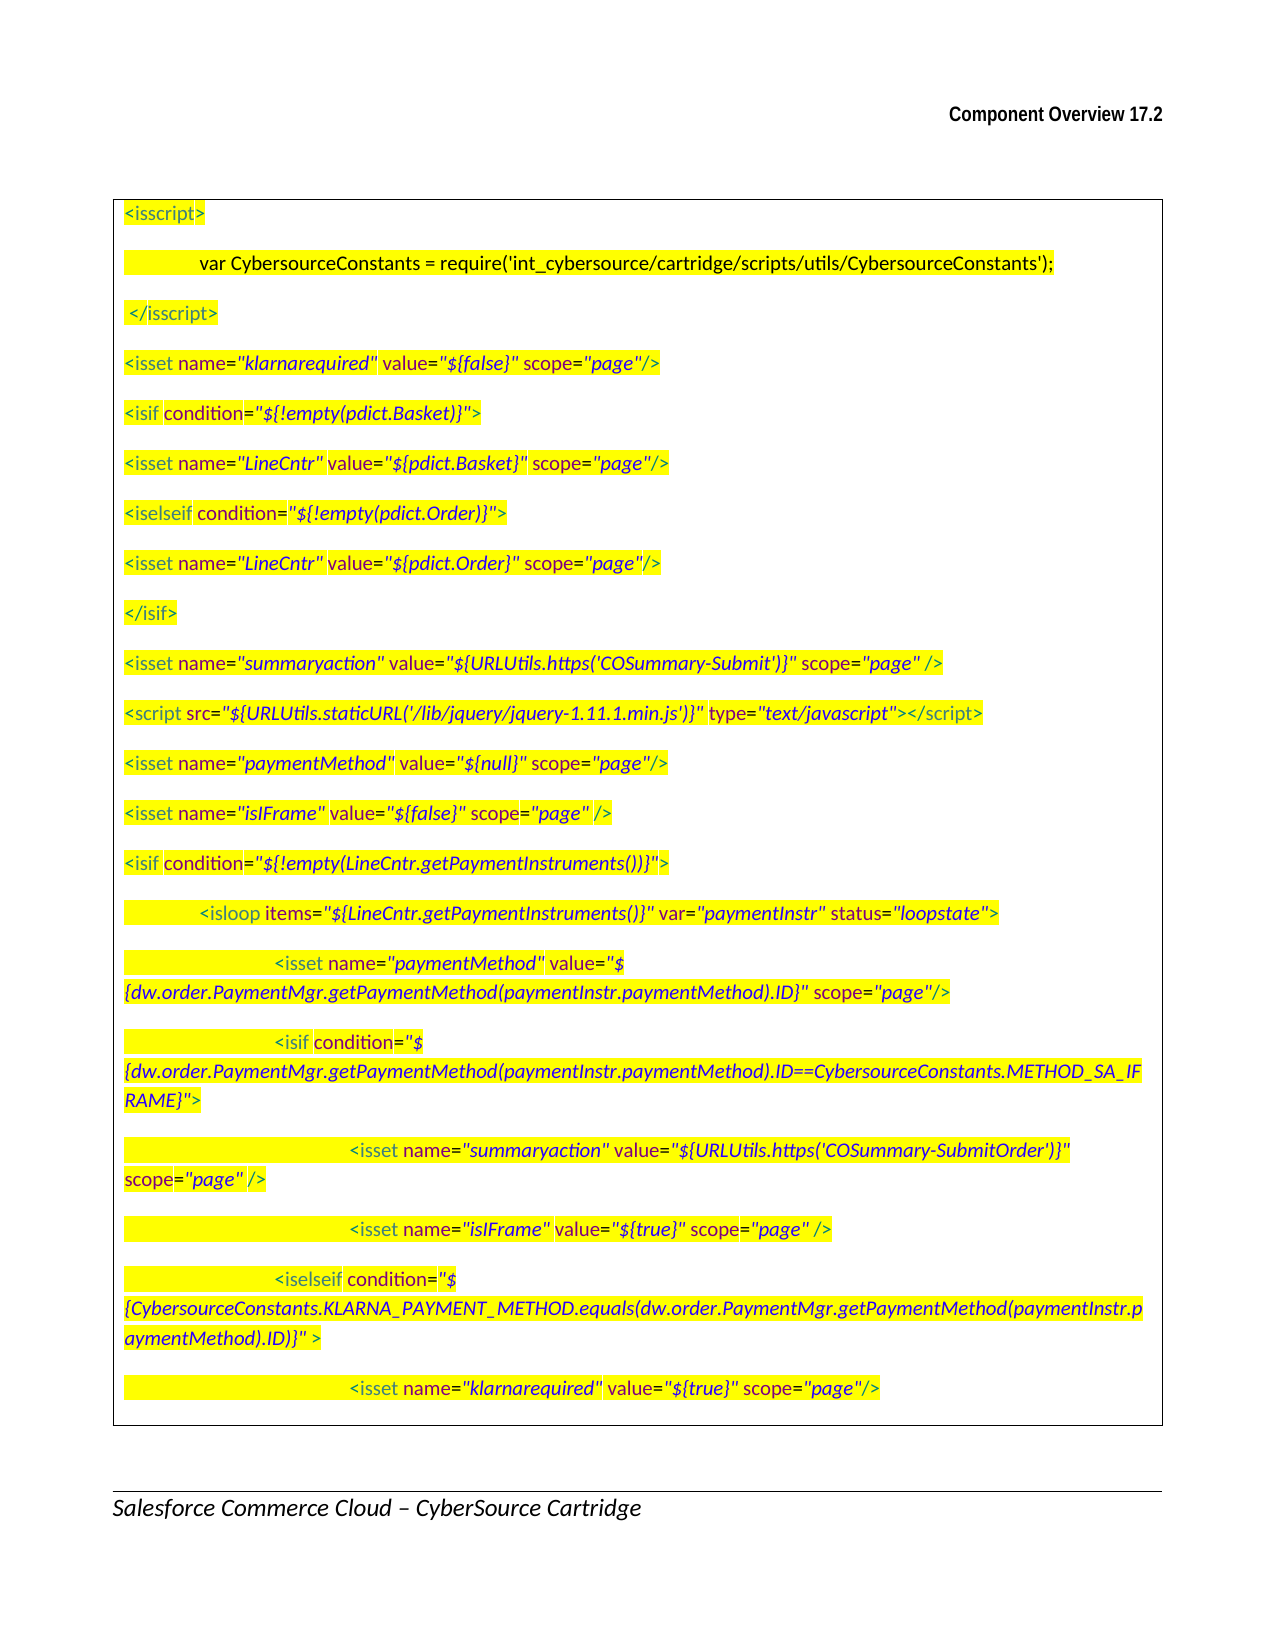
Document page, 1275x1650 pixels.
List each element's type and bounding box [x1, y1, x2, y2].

table_header [114, 200, 1162, 1425]
